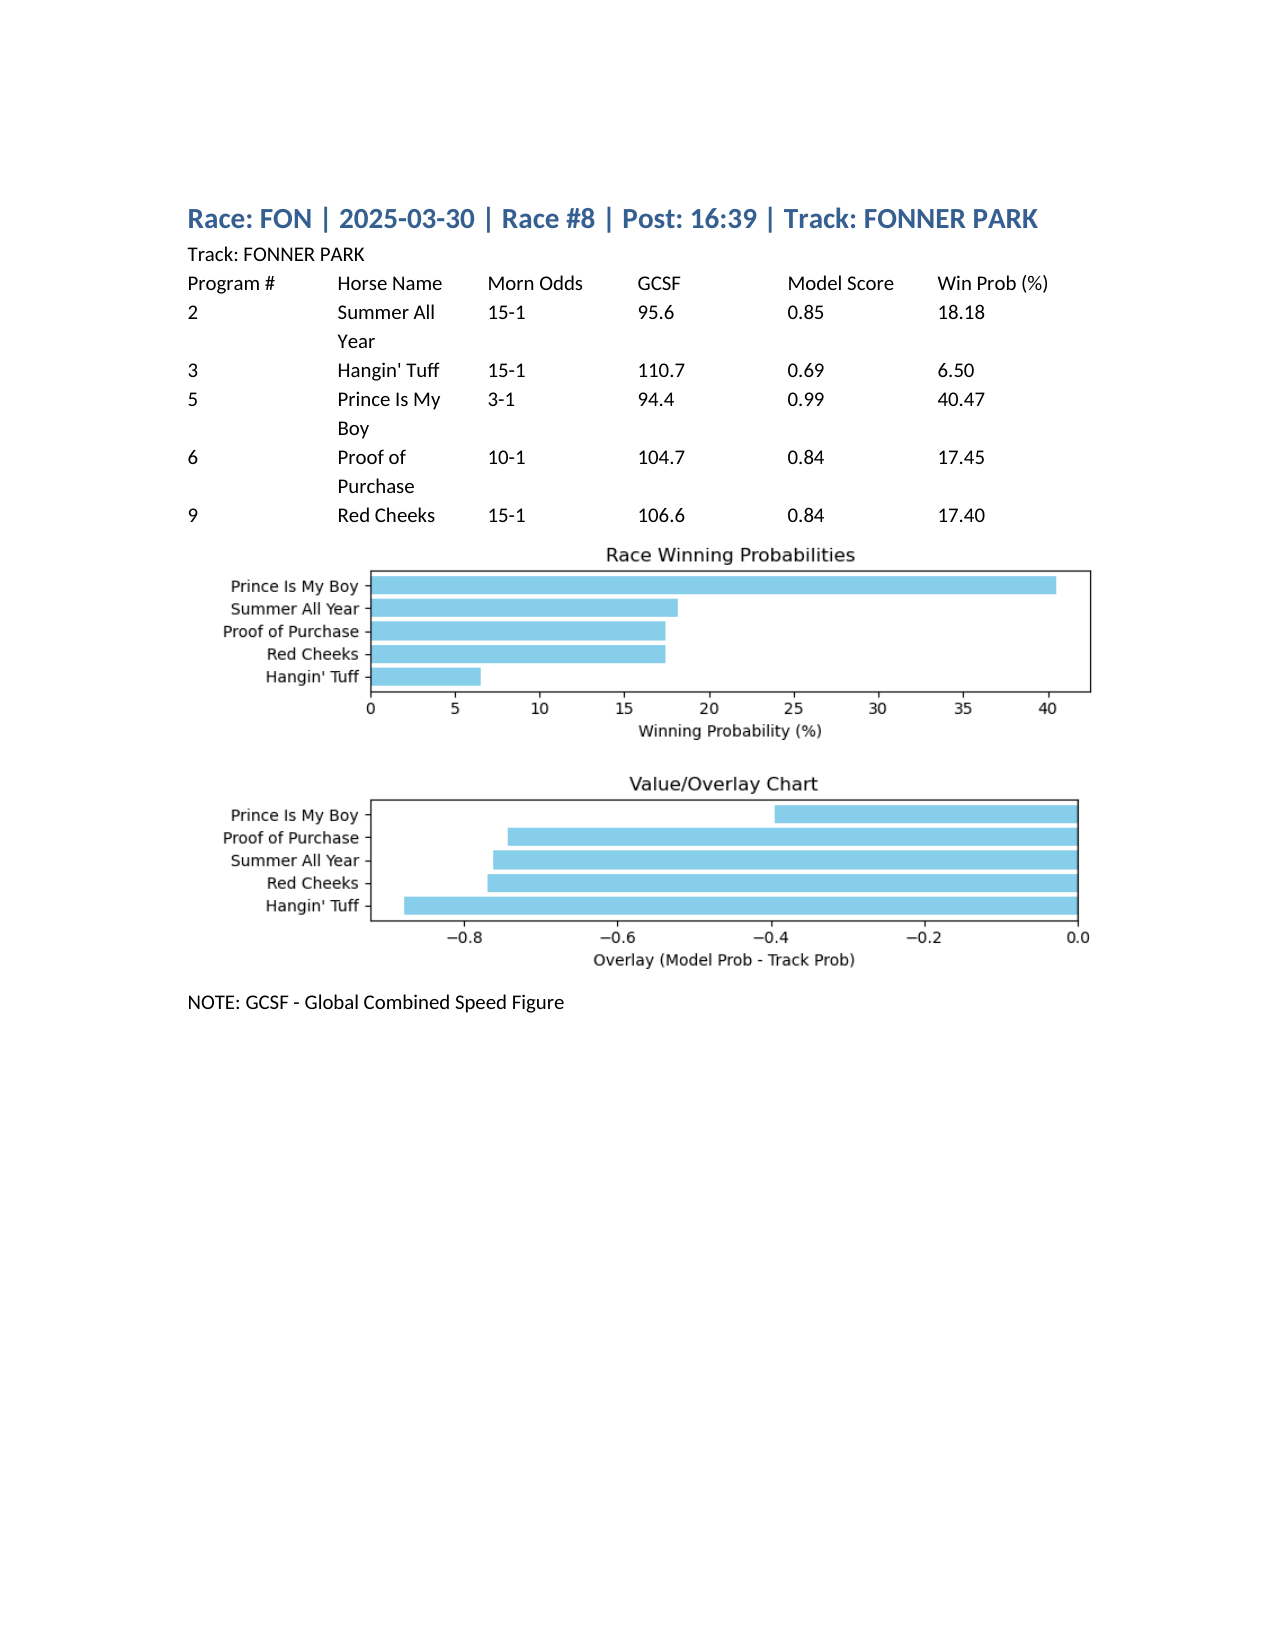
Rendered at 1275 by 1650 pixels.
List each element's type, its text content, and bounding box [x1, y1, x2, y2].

table_cell 0.84 [776, 503, 926, 531]
text NOTE: GCSF - Global Combined Speed Figure [187, 989, 1087, 1014]
table_header Program # [176, 270, 326, 299]
table_cell 40.47 [926, 386, 1076, 444]
table_cell 5 [176, 386, 326, 444]
table_cell 6.50 [926, 357, 1076, 386]
table_cell 9 [176, 503, 326, 531]
picture [206, 760, 1107, 986]
table_cell 0.69 [776, 357, 926, 386]
table_cell 94.4 [626, 386, 776, 444]
picture [206, 531, 1107, 757]
subtitle Race: FON | 2025-03-30 | Race #8 | Post: 16:39 | Track: FONNER PARK [187, 200, 1087, 236]
table_cell 10-1 [476, 444, 626, 502]
table_cell 17.45 [926, 444, 1076, 502]
table_cell 6 [176, 444, 326, 502]
table_cell 95.6 [626, 299, 776, 357]
table_cell 110.7 [626, 357, 776, 386]
table_cell 106.6 [626, 503, 776, 531]
table_cell 3 [176, 357, 326, 386]
table_cell Summer All Year [326, 299, 476, 357]
table_cell 104.7 [626, 444, 776, 502]
table_cell Hangin' Tuff [326, 357, 476, 386]
table_cell 2 [176, 299, 326, 357]
table_cell Prince Is My Boy [326, 386, 476, 444]
table_cell 0.84 [776, 444, 926, 502]
table_cell 17.40 [926, 503, 1076, 531]
table_cell Proof of Purchase [326, 444, 476, 502]
table_cell 18.18 [926, 299, 1076, 357]
table_header Model Score [776, 270, 926, 299]
table_header Horse Name [326, 270, 476, 299]
table_cell 0.99 [776, 386, 926, 444]
table_cell Red Cheeks [326, 503, 476, 531]
table_cell 15-1 [476, 357, 626, 386]
table_cell 15-1 [476, 299, 626, 357]
table_cell 15-1 [476, 503, 626, 531]
text Track: FONNER PARK [187, 241, 1087, 266]
table_header Morn Odds [476, 270, 626, 299]
table_header Win Prob (%) [926, 270, 1076, 299]
table_cell 3-1 [476, 386, 626, 444]
table_cell 0.85 [776, 299, 926, 357]
table_header GCSF [626, 270, 776, 299]
